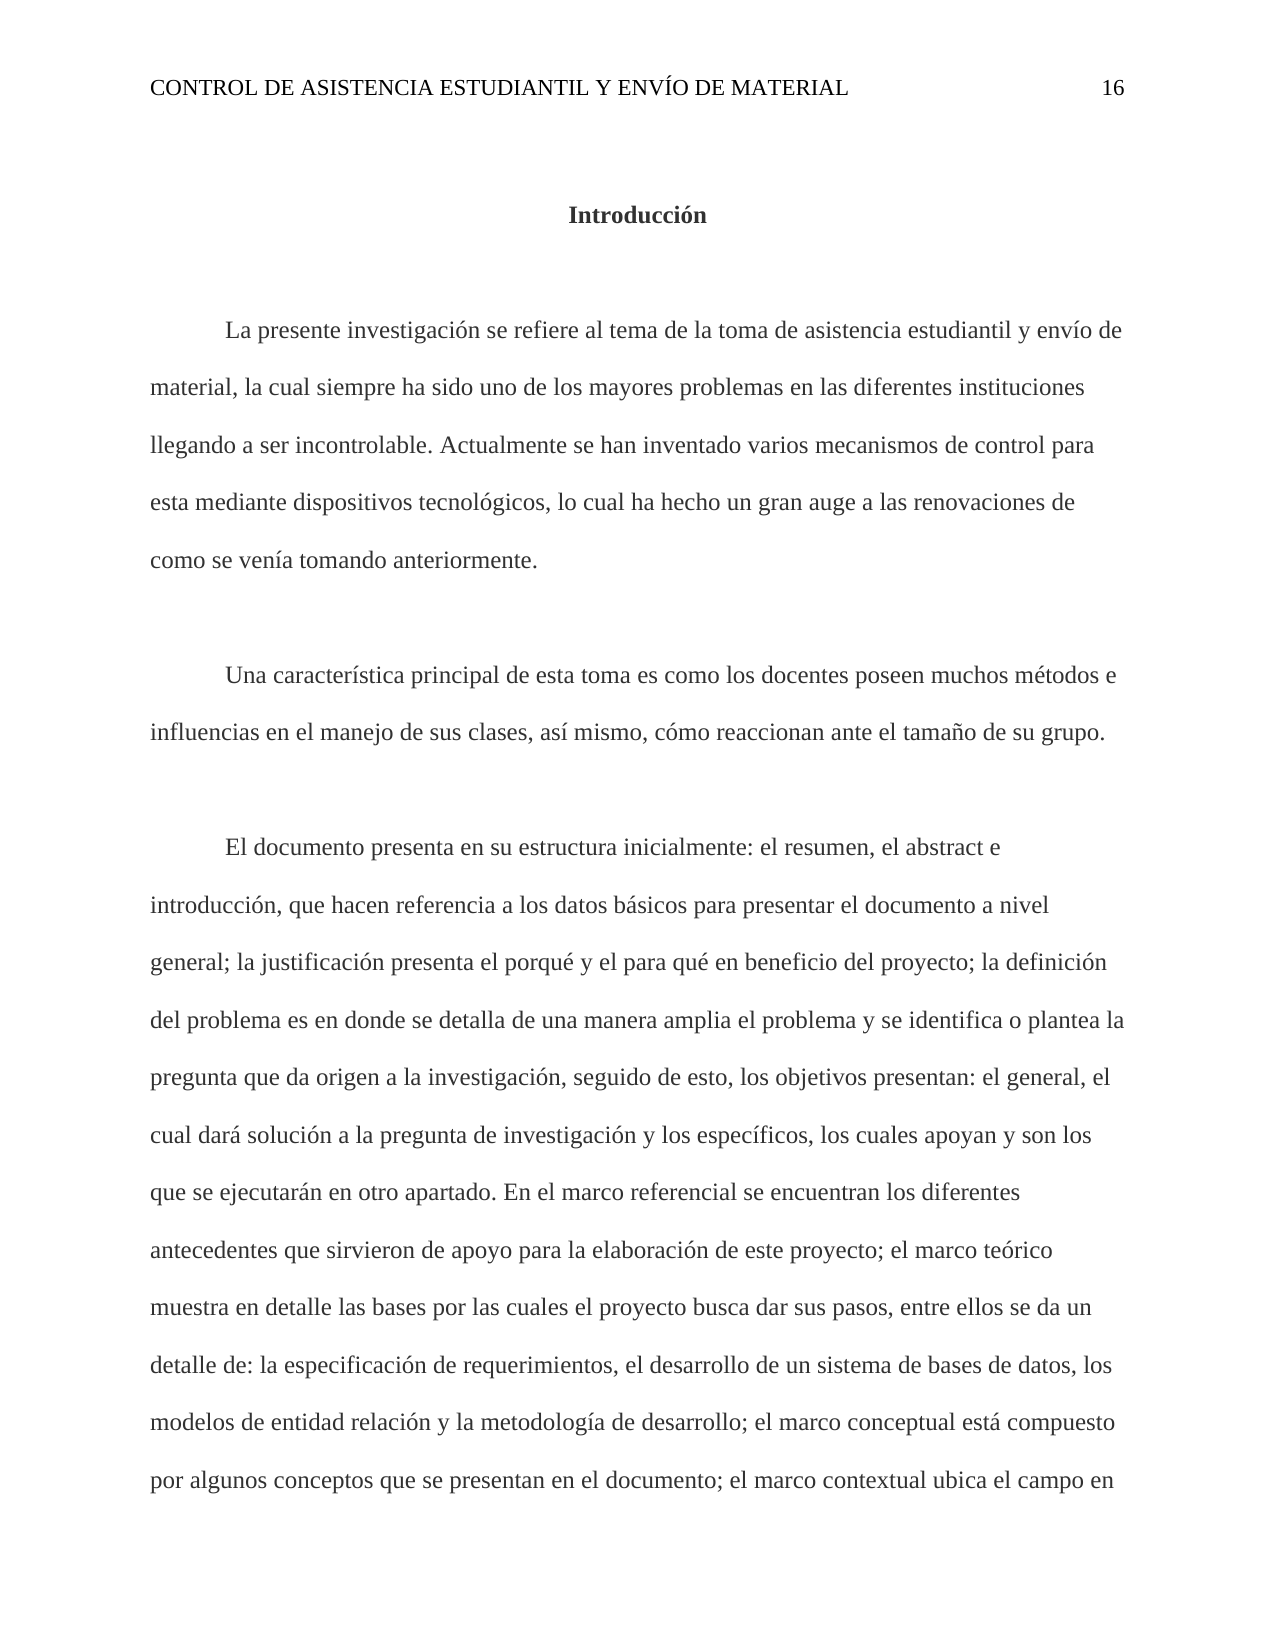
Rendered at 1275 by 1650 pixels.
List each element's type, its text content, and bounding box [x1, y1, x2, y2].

text La presente investigación se refiere al tema de la toma de asistencia estudiantil y envío de material, la cual siempre ha sido uno de los mayores problemas en las diferentes instituciones llegando a ser incontrolable. Actualmente se han inventado varios mecanismos de control para esta mediante dispositivos tecnológicos, lo cual ha hecho un gran auge a las renovaciones de como se venía tomando anteriormente. [150, 315, 1125, 574]
text Una característica principal de esta toma es como los docentes poseen muchos métodos e influencias en el manejo de sus clases, así mismo, cómo reaccionan ante el tamaño de su grupo. [150, 660, 1125, 746]
subtitle Introducción [150, 200, 1125, 229]
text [150, 832, 1125, 1494]
